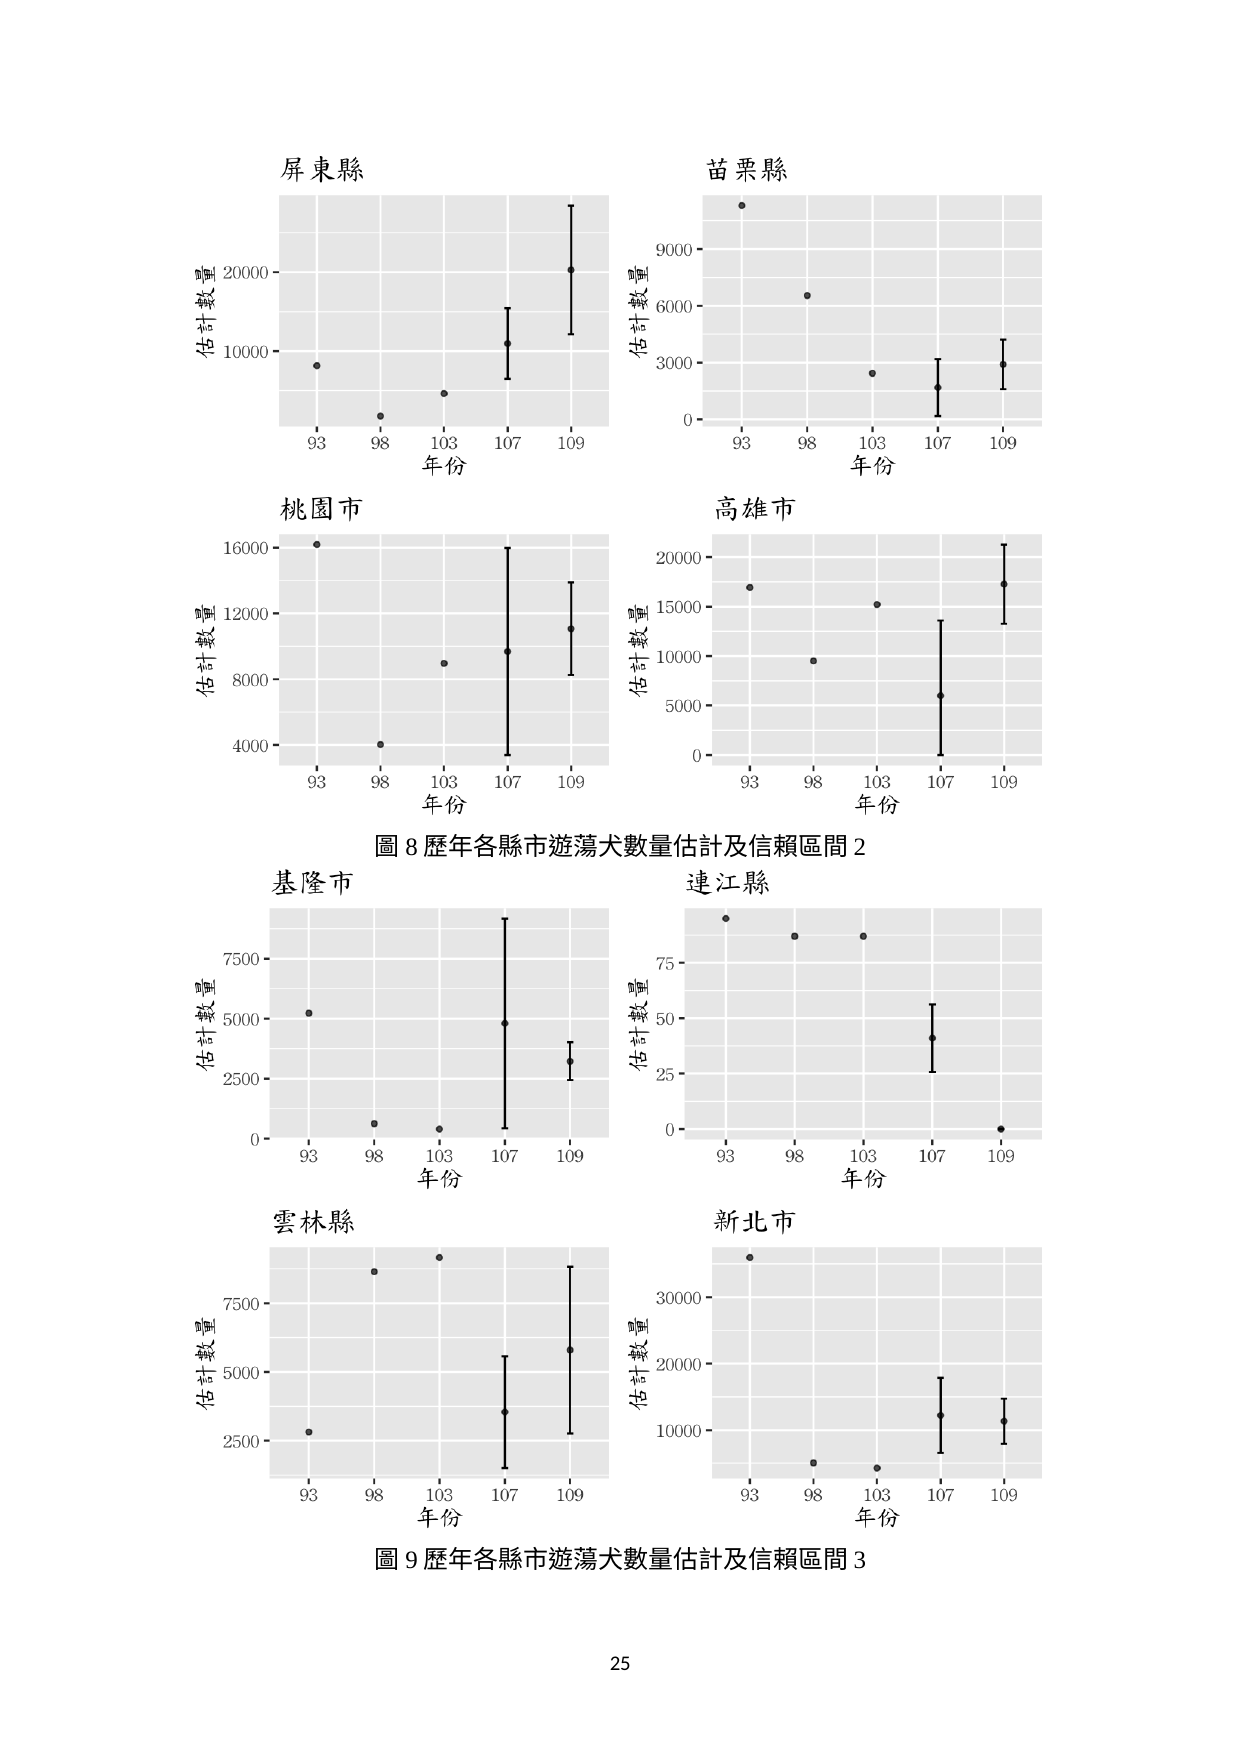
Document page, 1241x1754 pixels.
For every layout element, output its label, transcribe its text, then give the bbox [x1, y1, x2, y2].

text 圖 8 歷年各縣市遊蕩犬數量估計及信賴區間2 [187, 827, 1053, 863]
text 圖 9 歷年各縣市遊蕩犬數量估計及信賴區間3 [187, 1540, 1053, 1576]
picture [187, 863, 1053, 1540]
picture [187, 150, 1053, 827]
